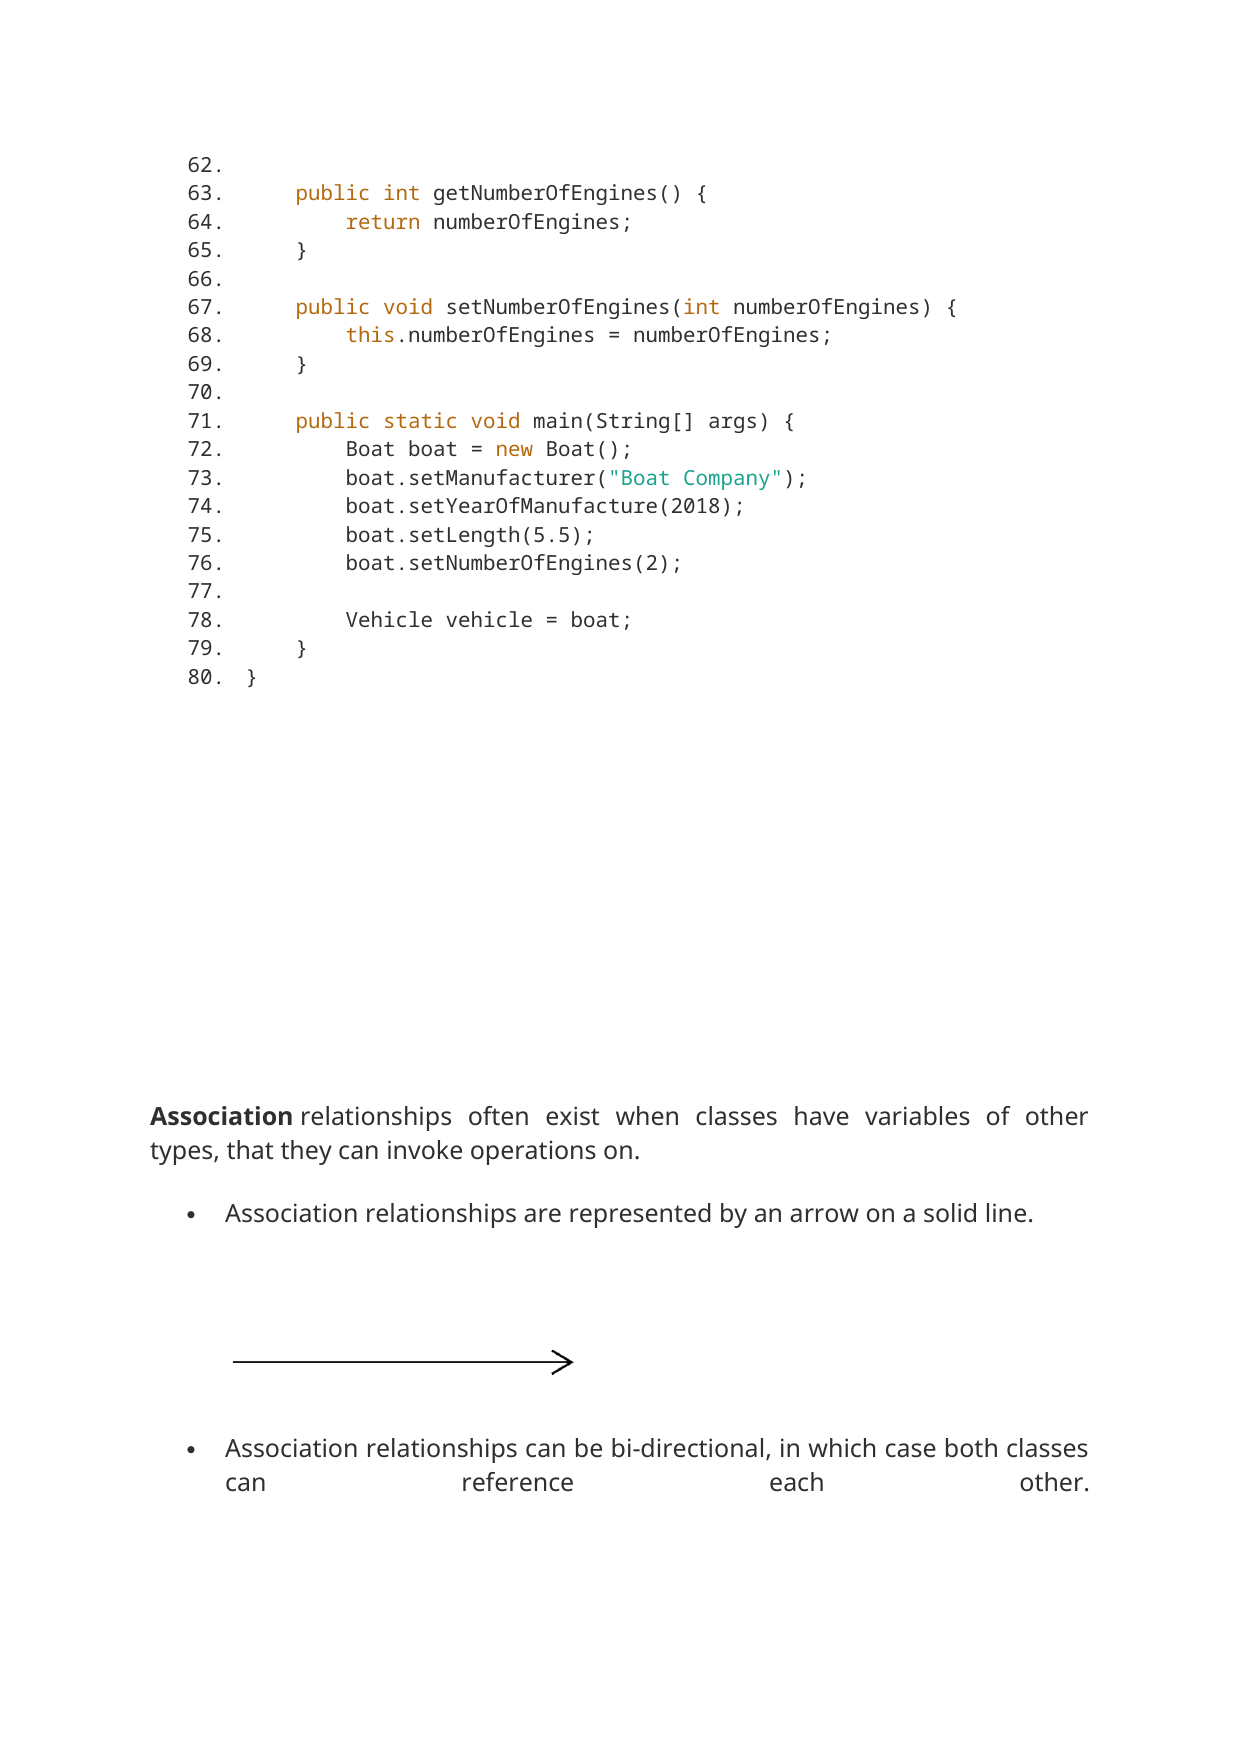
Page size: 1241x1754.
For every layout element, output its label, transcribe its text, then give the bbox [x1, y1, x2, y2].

text Association relationships often exist when classes have variables of other types, that they can invoke operations on. [150, 1099, 1090, 1167]
list Association relationships are represented by an arrow on a solid line. [187, 1196, 1090, 1230]
list public int getNumberOfEngines() { [187, 178, 1090, 207]
list } [187, 662, 1090, 690]
list this.numberOfEngines = numberOfEngines; [187, 321, 1090, 349]
list boat.setYearOfManufacture(2018); [187, 491, 1090, 520]
list boat.setLength(5.5); [187, 520, 1090, 548]
list return numberOfEngines; [187, 207, 1090, 235]
list } [187, 349, 1090, 377]
list boat.setManufacturer("Boat Company"); [187, 463, 1090, 491]
list } [187, 633, 1090, 662]
list public static void main(String[] args) { [187, 406, 1090, 434]
list Association relationships can be bi-directional, in which case both classes can reference each other. [187, 1430, 1090, 1529]
list Boat boat = new Boat(); [187, 434, 1090, 463]
list } [187, 235, 1090, 264]
list boat.setNumberOfEngines(2); [187, 548, 1090, 577]
list Vehicle vehicle = boat; [187, 605, 1090, 633]
list public void setNumberOfEngines(int numberOfEngines) { [187, 292, 1090, 321]
picture [225, 1322, 579, 1401]
